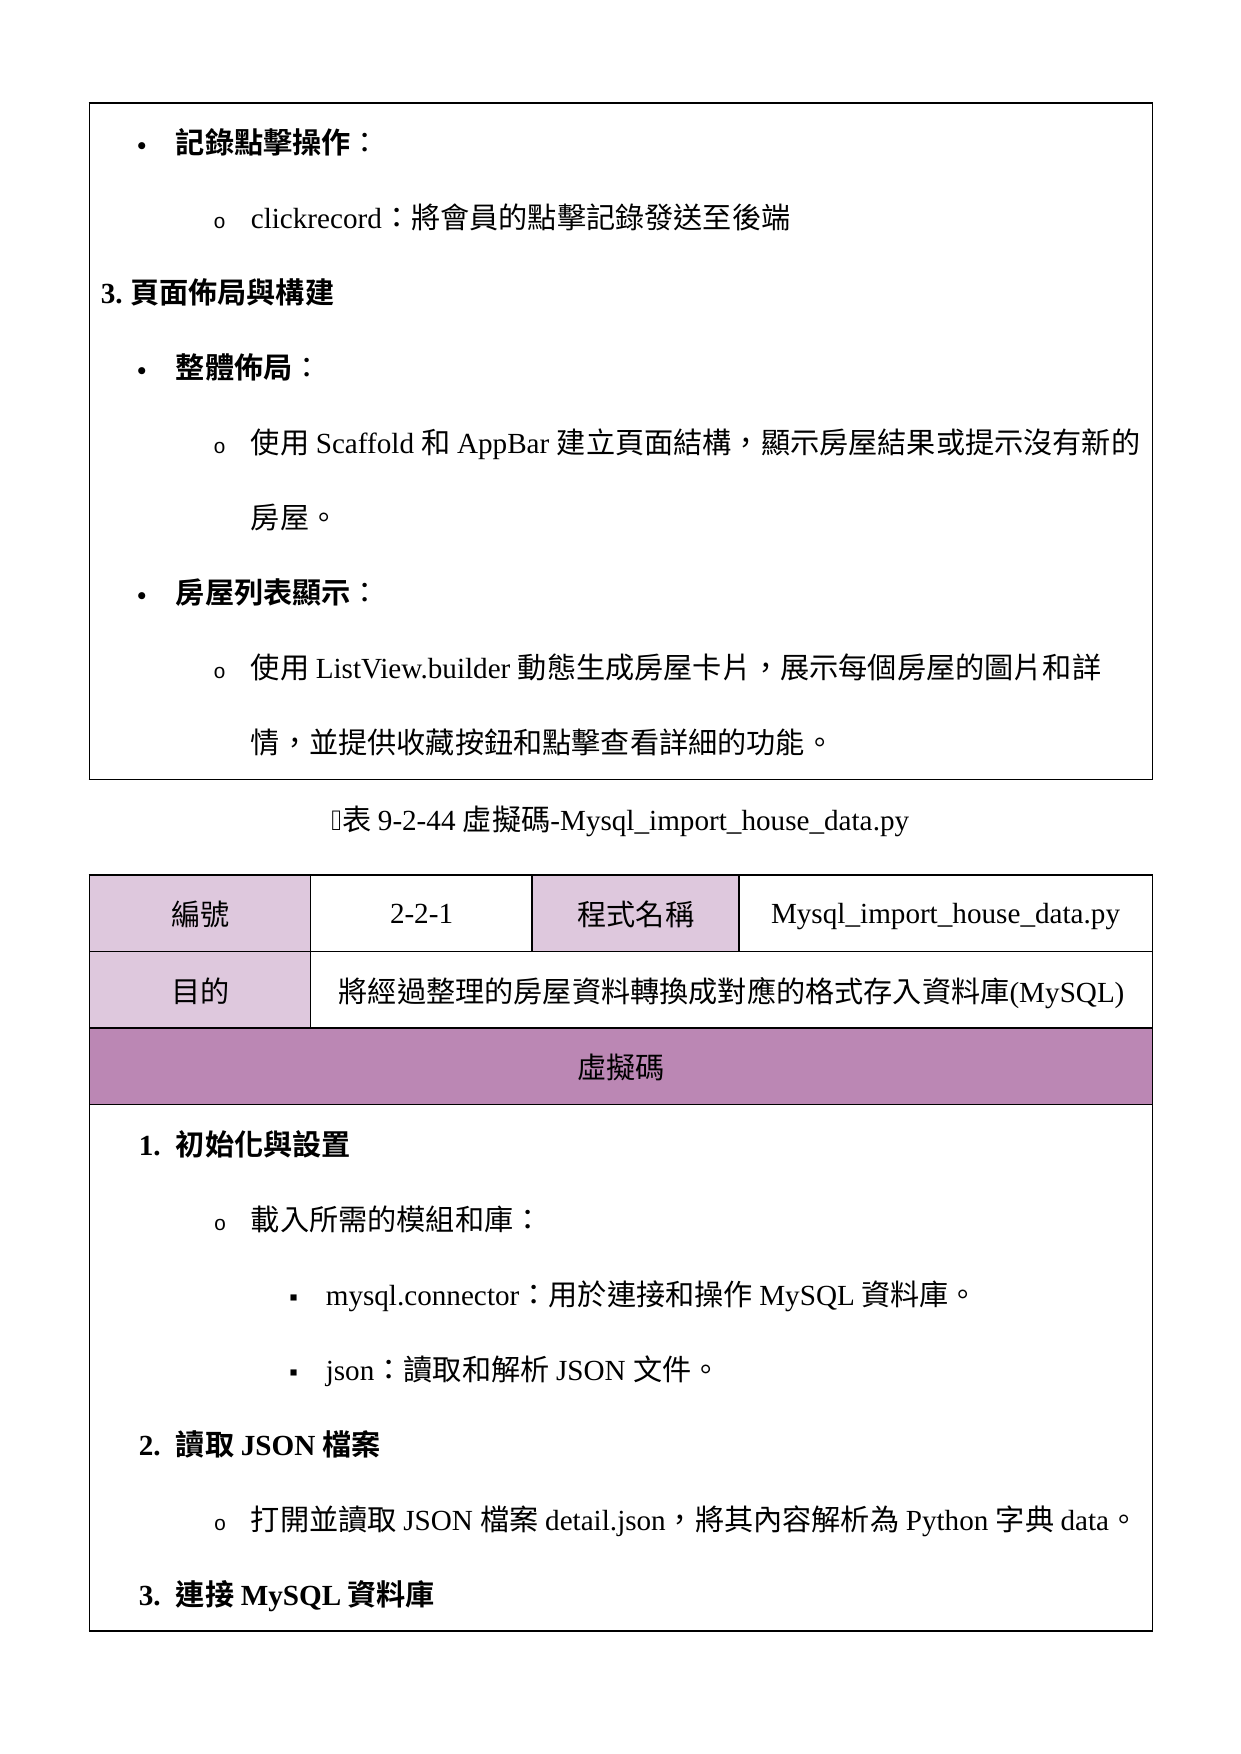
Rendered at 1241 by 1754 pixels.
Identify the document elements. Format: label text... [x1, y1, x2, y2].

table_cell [90, 1105, 1152, 1630]
table_header 程式名稱 [533, 876, 738, 951]
table_header 2-2-1 [311, 876, 531, 951]
table_header Mysql_import_house_data.py [740, 876, 1152, 951]
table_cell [90, 104, 1152, 779]
table_cell 目的 [90, 952, 310, 1027]
table_cell 將經過整理的房屋資料轉換成對應的格式存入資料庫(MySQL) [311, 952, 1152, 1027]
table_cell 虛擬碼 [90, 1029, 1152, 1104]
table_header 編號 [90, 876, 310, 951]
